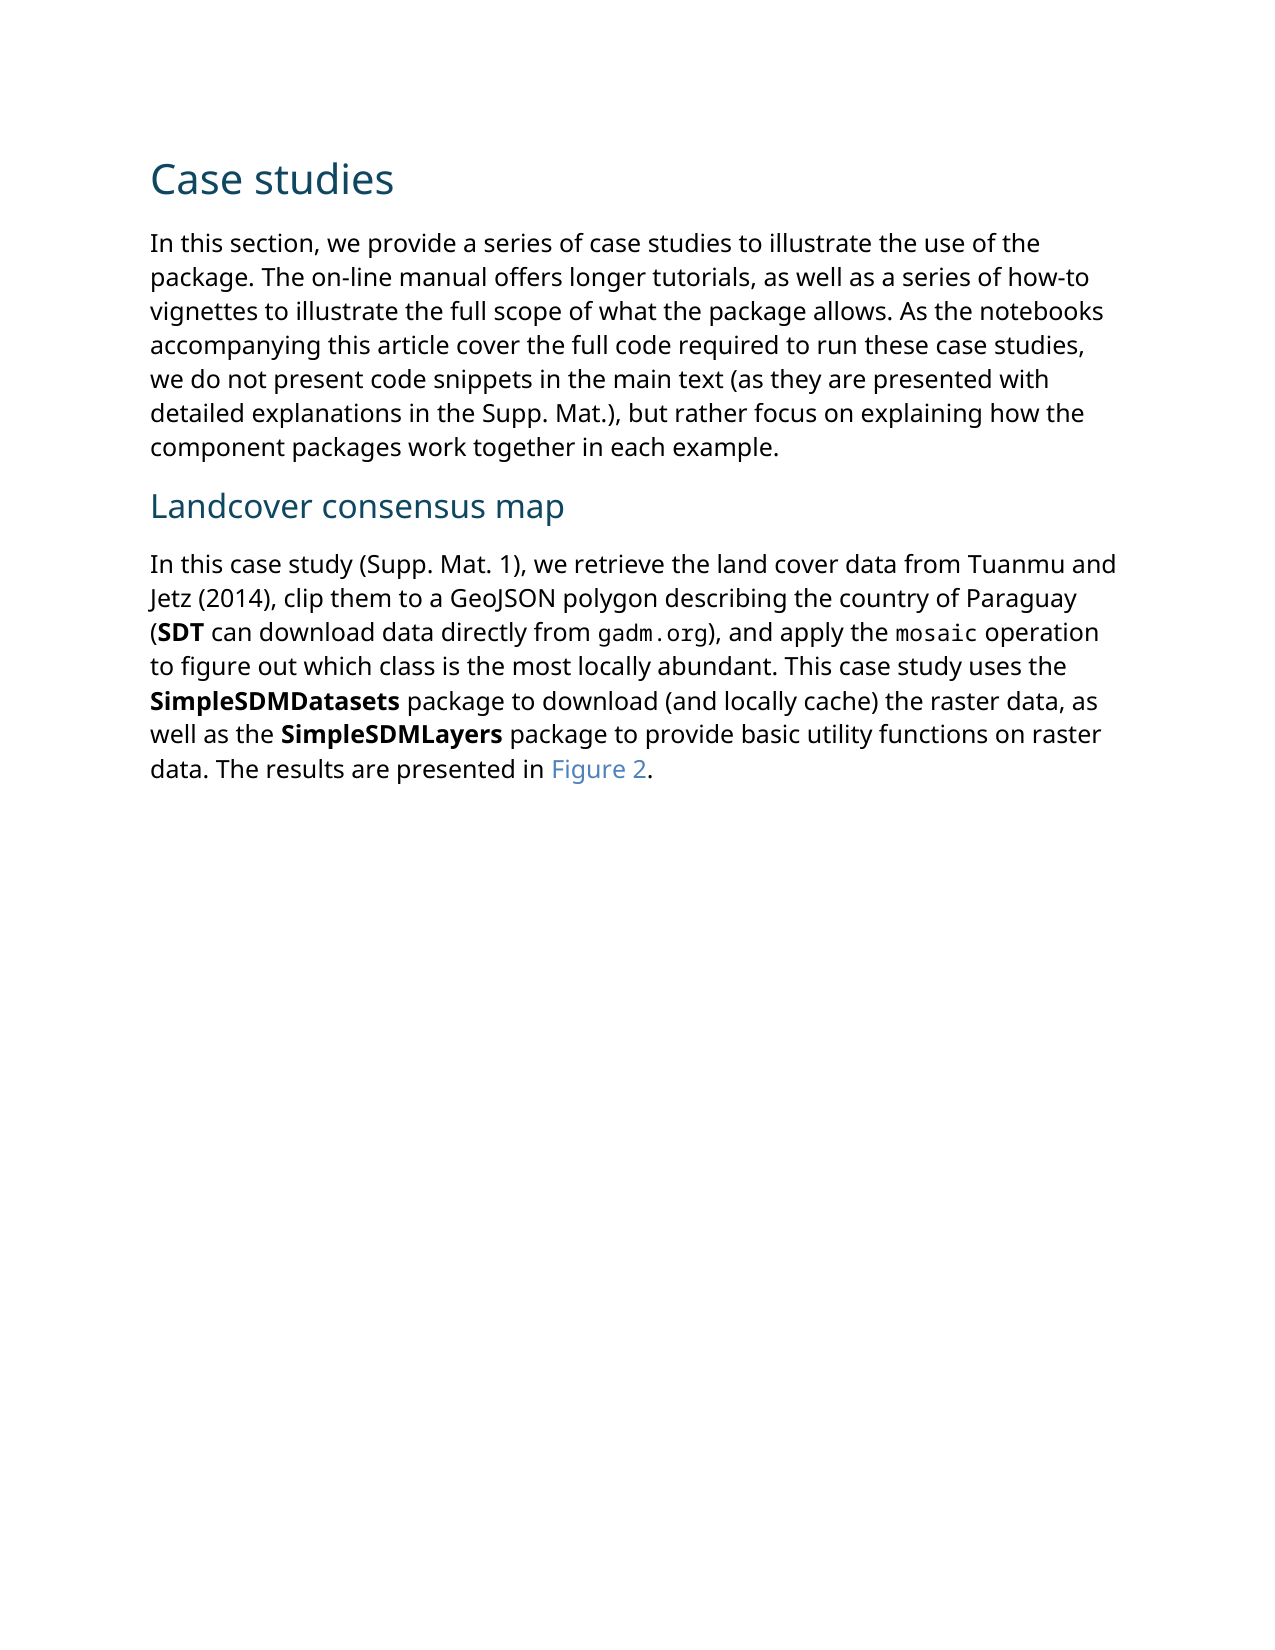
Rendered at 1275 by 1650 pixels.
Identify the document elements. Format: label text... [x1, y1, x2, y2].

subtitle Landcover consensus map [150, 483, 1125, 528]
text In this section, we provide a series of case studies to illustrate the use of the package. The on-line manual offers longer tutorials, as well as a series of how-to vignettes to illustrate the full scope of what the package allows. As the notebooks accompanying this article cover the full code required to run these case studies, we do not present code snippets in the main text (as they are presented with detailed explanations in the Supp. Mat.), but rather focus on explaining how the component packages work together in each example. [150, 226, 1125, 464]
subtitle Case studies [150, 150, 1125, 207]
text In this case study (Supp. Mat. 1), we retrieve the land cover data from Tuanmu and Jetz (2014), clip them to a GeoJSON polygon describing the country of Paraguay (SDT can download data directly from gadm.org), and apply the mosaic operation to figure out which class is the most locally abundant. This case study uses the SimpleSDMDatasets package to download (and locally cache) the raster data, as well as the SimpleSDMLayers package to provide basic utility functions on raster data. The results are presented in Figure 2. [150, 547, 1125, 785]
